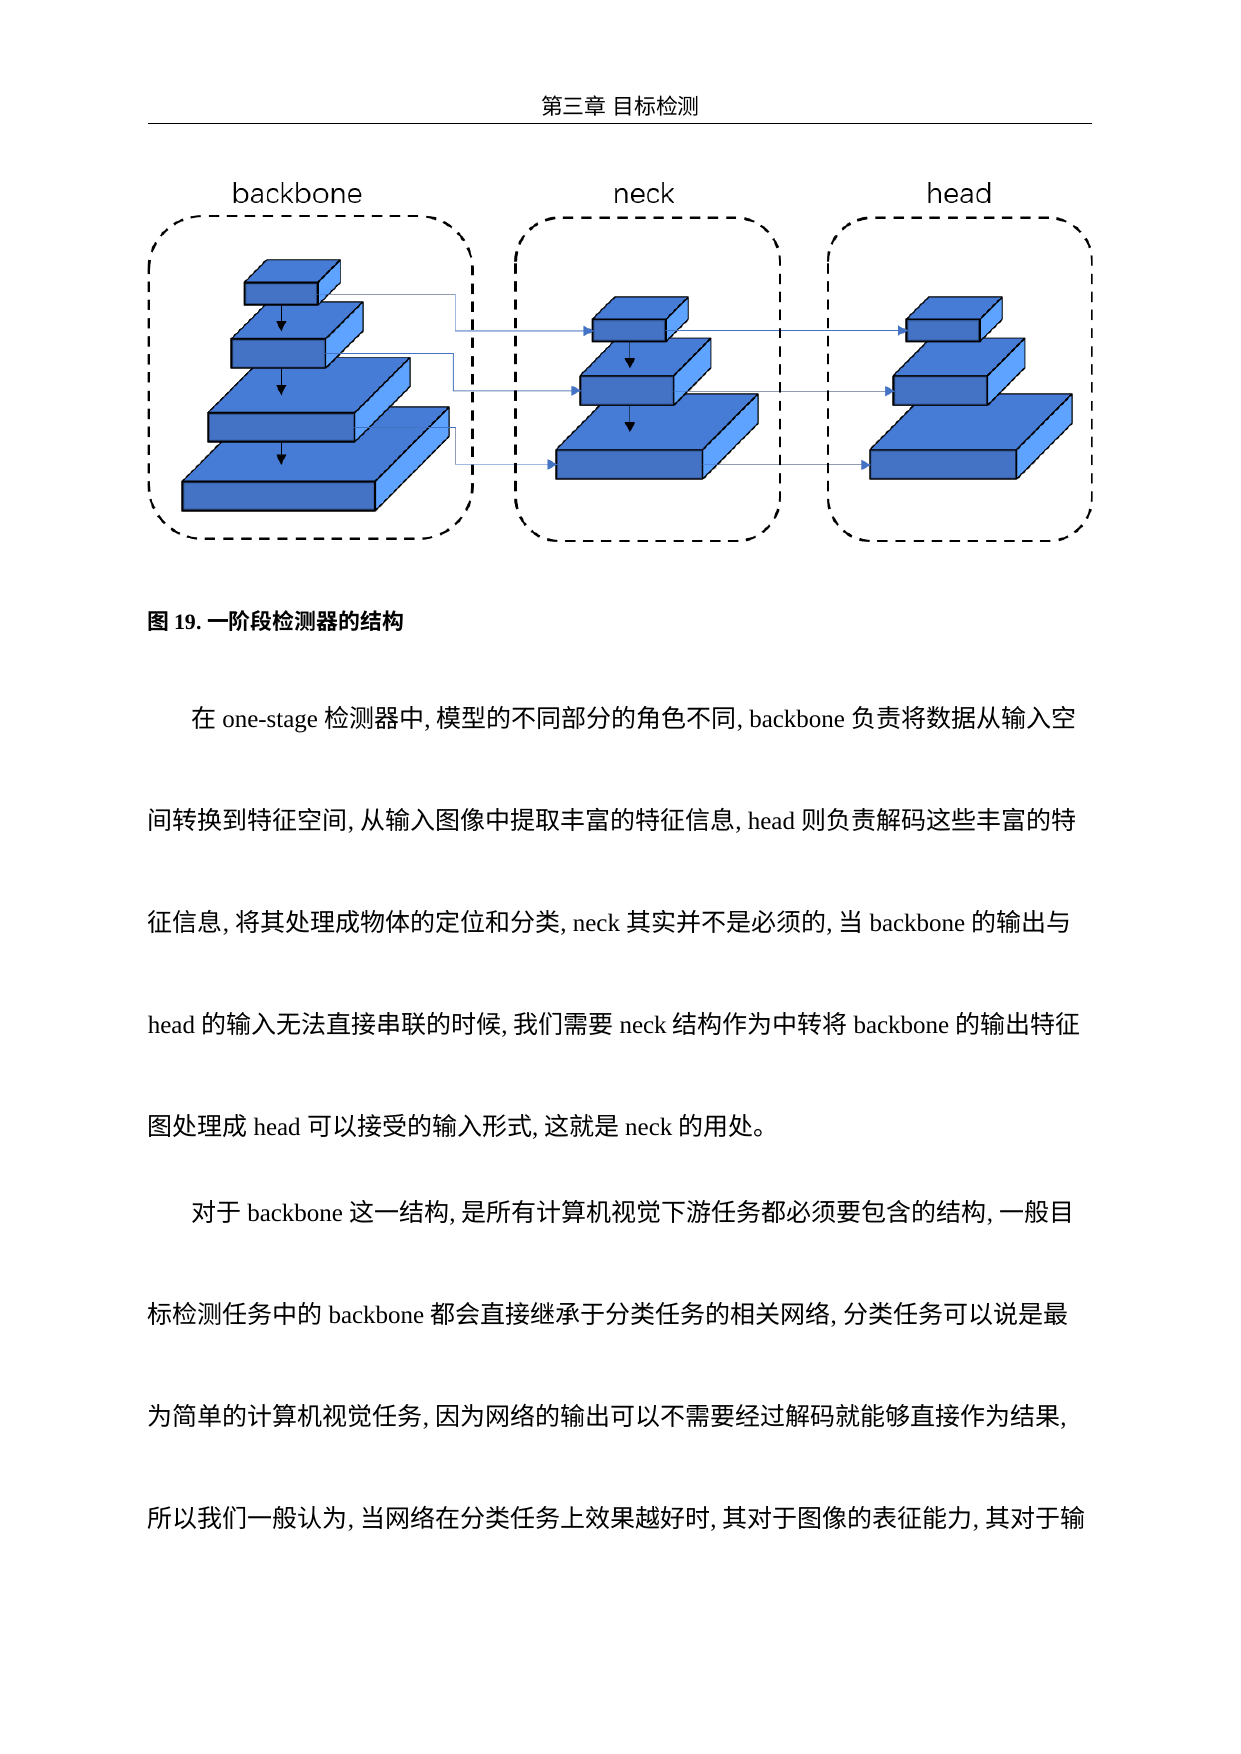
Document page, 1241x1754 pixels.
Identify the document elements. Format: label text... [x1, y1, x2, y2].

text 在 one-stage 检测器中, 模型的不同部分的角色不同, backbone 负责将数据从输入空间转换到特征空间, 从输入图像中提取丰富的特征信息, head 则负责解码这些丰富的特征信息, 将其处理成物体的定位和分类, neck 其实并不是必须的, 当 backbone 的输出与 head 的输入无法直接串联的时候, 我们需要 neck 结构作为中转将 backbone 的输出特征图处理成 head 可以接受的输入形式, 这就是 neck 的用处。 [148, 683, 1092, 1158]
picture [147, 163, 1093, 542]
text 图19. 一阶段检测器的结构 [148, 603, 1092, 637]
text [148, 1177, 1092, 1550]
